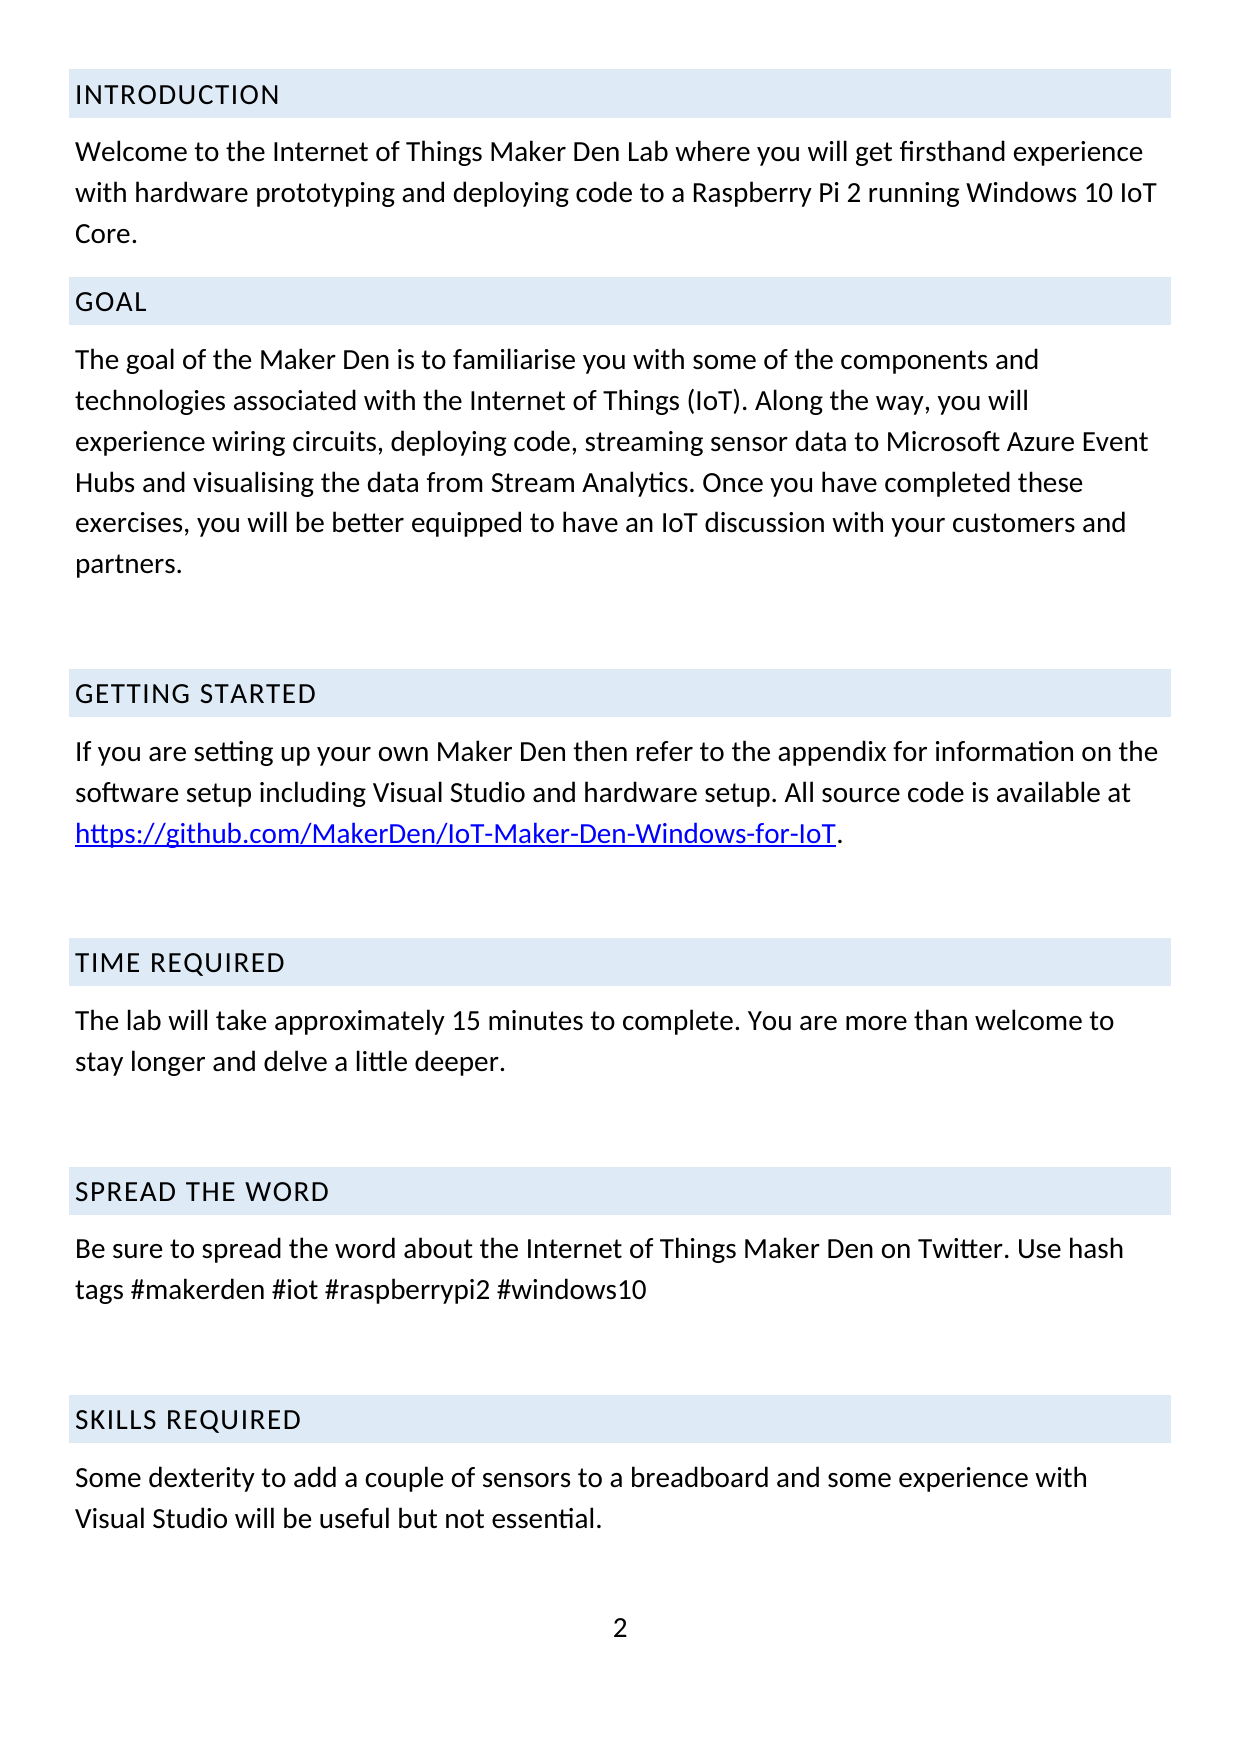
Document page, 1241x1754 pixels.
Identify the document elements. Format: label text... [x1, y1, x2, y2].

text The lab will take approximately 15 minutes to complete. You are more than welcome to stay longer and delve a little deeper. [75, 1002, 1165, 1079]
text Some dexterity to add a couple of sensors to a breadboard and some experience with Visual Studio will be useful but not essential. [75, 1459, 1165, 1535]
subtitle Spread the Word [75, 1173, 1165, 1208]
text The goal of the Maker Den is to familiarise you with some of the components and technologies associated with the Internet of Things (IoT). Along the way, you will experience wiring circuits, deploying code, streaming sensor data to Microsoft Azure Event Hubs and visualising the data from Stream Analytics. Once you have completed these exercises, you will be better equipped to have an IoT discussion with your customers and partners. [75, 341, 1165, 581]
subtitle Introduction [75, 76, 1165, 111]
subtitle Skills Required [75, 1401, 1165, 1437]
subtitle Time Required [75, 945, 1165, 980]
subtitle Getting Started [75, 675, 1165, 711]
text Be sure to spread the word about the Internet of Things Maker Den on Twitter. Use hash tags #makerden #iot #raspberrypi2 #windows10 [75, 1231, 1165, 1307]
text Welcome to the Internet of Things Maker Den Lab where you will get firsthand experience with hardware prototyping and deploying code to a Raspberry Pi 2 running Windows 10 IoT Core. [75, 133, 1165, 251]
subtitle Goal [75, 283, 1165, 319]
text If you are setting up your own Maker Den then refer to the appendix for information on the software setup including Visual Studio and hardware setup. All source code is available at https://github.com/MakerDen/IoT-Maker-Den-Windows-for-IoT. [75, 733, 1165, 850]
